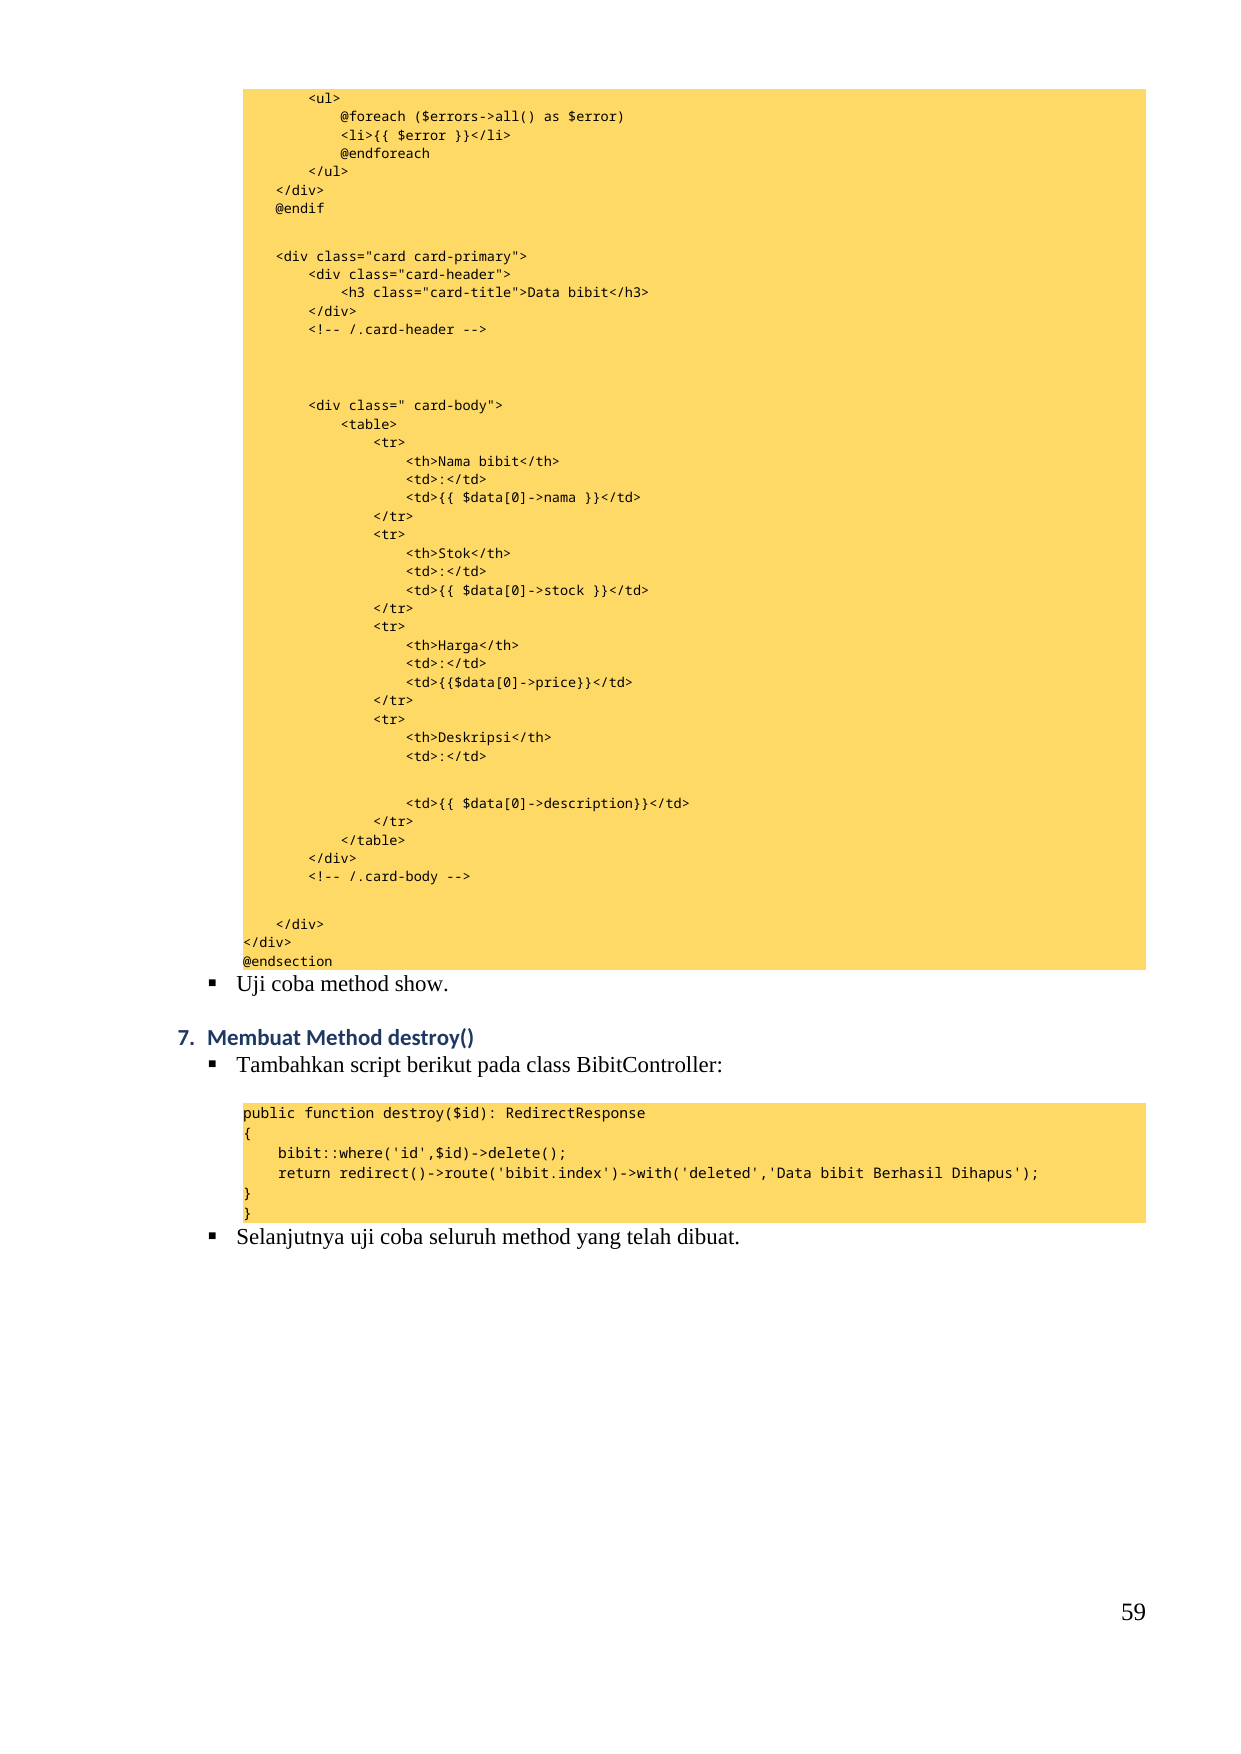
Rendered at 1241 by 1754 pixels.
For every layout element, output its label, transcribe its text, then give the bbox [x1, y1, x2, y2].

text @endsection [243, 951, 1146, 970]
text public function destroy($id): RedirectResponse [243, 1103, 1146, 1123]
text </div> [243, 302, 1146, 320]
text <tr> [243, 525, 1146, 544]
text <div class="card-header"> [243, 265, 1146, 283]
text @foreach ($errors->all() as $error) [243, 107, 1146, 126]
subtitle Membuat Method destroy() [177, 1023, 1146, 1051]
text <td>:</td> [243, 654, 1146, 673]
text <th>Deskripsi</th> [243, 728, 1146, 746]
text <tr> [243, 617, 1146, 636]
text <div class="card card-primary"> [243, 246, 1146, 265]
text <th>Stok</th> [243, 544, 1146, 562]
text @endforeach [243, 144, 1146, 162]
text <td>{{ $data[0]->stock }}</td> [243, 581, 1146, 599]
text </div> [243, 181, 1146, 199]
text <th>Harga</th> [243, 636, 1146, 654]
text </div> [243, 933, 1146, 951]
text </tr> [243, 691, 1146, 709]
list Selanjutnya uji coba seluruh method yang telah dibuat. [207, 1223, 1146, 1249]
text </tr> [243, 507, 1146, 525]
text <table> [243, 414, 1146, 433]
text <th>Nama bibit</th> [243, 451, 1146, 470]
text <td>:</td> [243, 746, 1146, 765]
text <ul> [243, 89, 1146, 107]
text { [243, 1123, 1146, 1143]
text <tr> [243, 433, 1146, 451]
text @endif [243, 199, 1146, 218]
text } [243, 1183, 1146, 1203]
list Tambahkan script berikut pada class BibitController: [207, 1051, 1146, 1077]
text </tr> [243, 599, 1146, 617]
text <h3 class="card-title">Data bibit</h3> [243, 283, 1146, 302]
text </table> [243, 831, 1146, 849]
text <td>{{$data[0]->price}}</td> [243, 673, 1146, 691]
text bibit::where('id',$id)->delete(); [243, 1143, 1146, 1163]
text <div class=" card-body"> [243, 396, 1146, 414]
text <td>:</td> [243, 562, 1146, 581]
text </tr> [243, 812, 1146, 831]
text return redirect()->route('bibit.index')->with('deleted','Data bibit Berhasil Dihapus'); [243, 1163, 1146, 1183]
text </div> [243, 849, 1146, 867]
text <!-- /.card-header --> [243, 320, 1146, 339]
text <li>{{ $error }}</li> [243, 126, 1146, 144]
text </div> [243, 914, 1146, 933]
list Uji coba method show. [207, 970, 1146, 996]
text <td>:</td> [243, 470, 1146, 488]
text <td>{{ $data[0]->nama }}</td> [243, 488, 1146, 507]
text } [243, 1203, 1146, 1223]
text </ul> [243, 162, 1146, 181]
text <tr> [243, 709, 1146, 728]
text <!-- /.card-body --> [243, 867, 1146, 886]
text <td>{{ $data[0]->description}}</td> [243, 794, 1146, 812]
